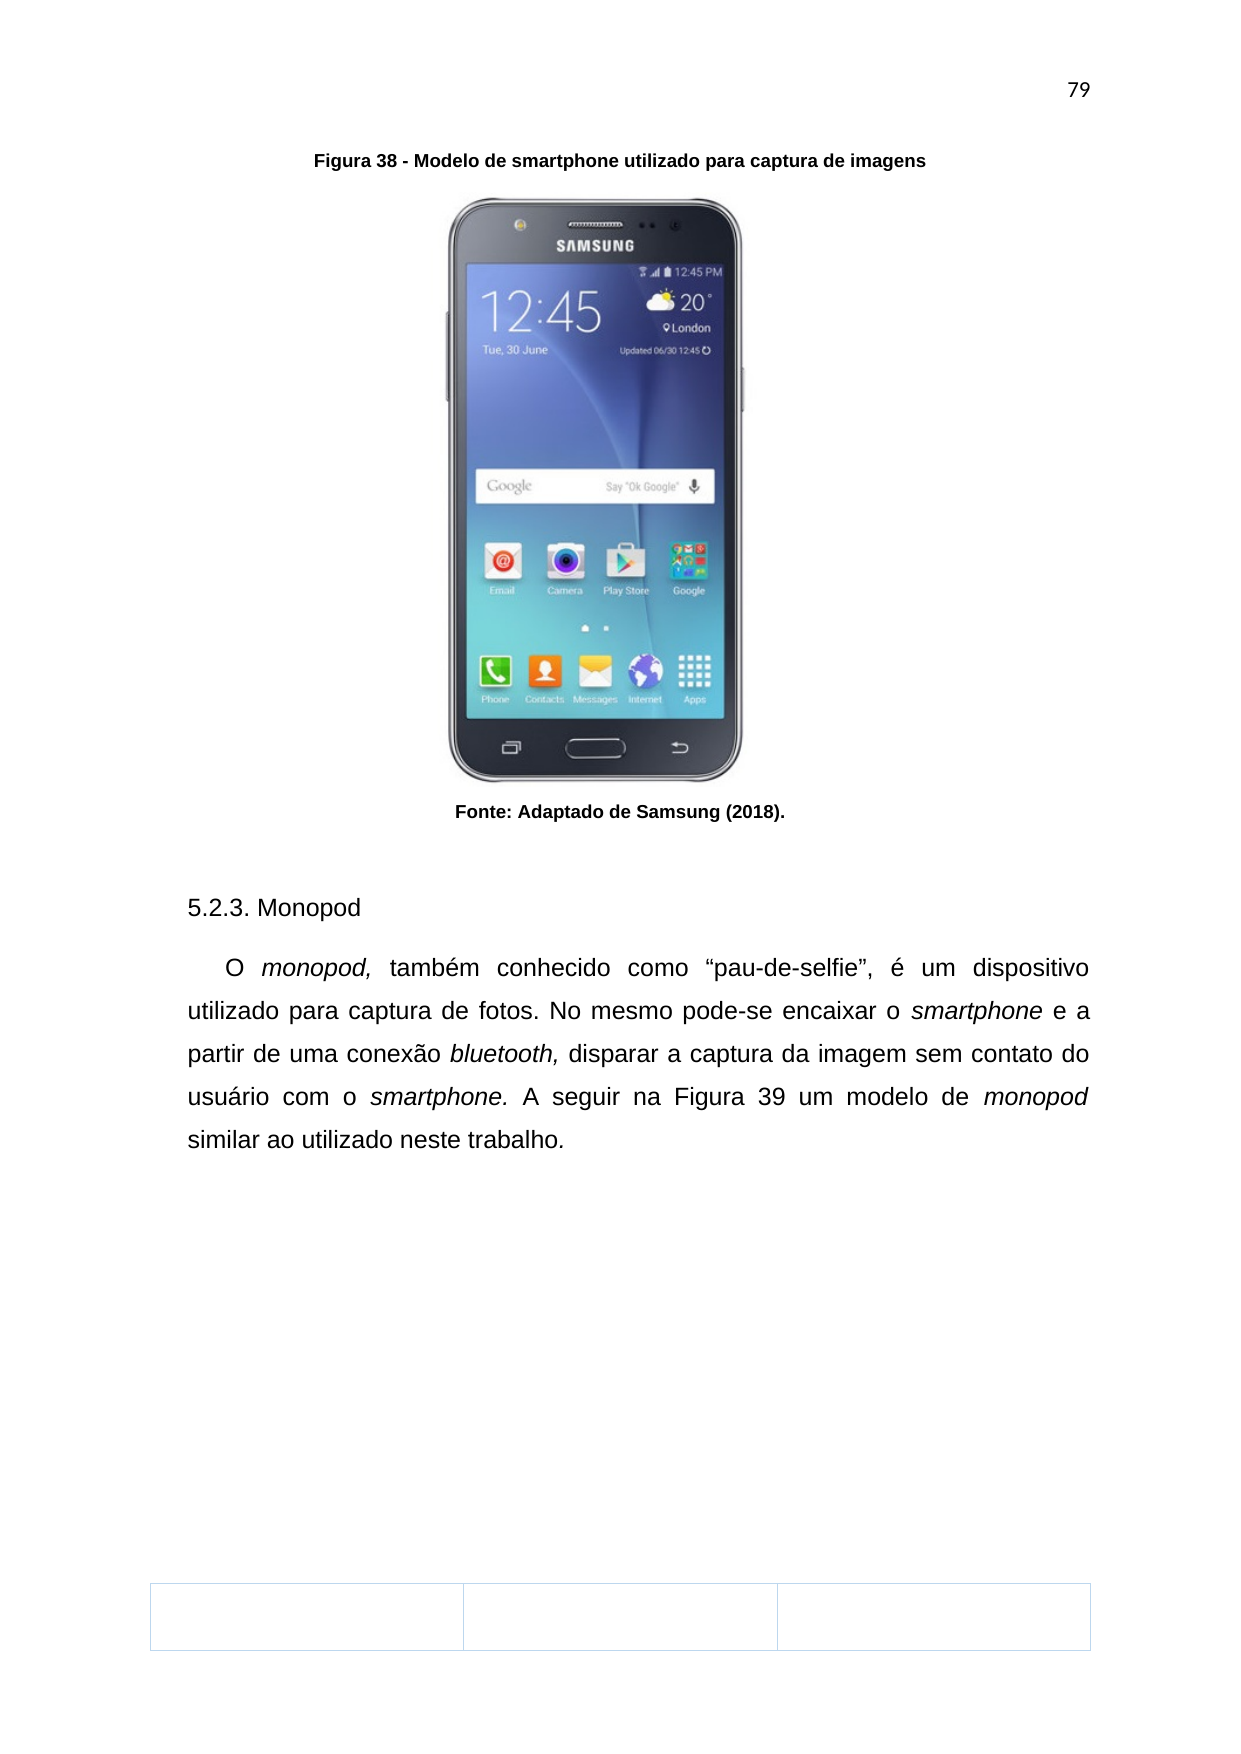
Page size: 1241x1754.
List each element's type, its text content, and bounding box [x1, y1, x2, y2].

text Fonte: Adaptado de Samsung (2018). [150, 801, 1090, 822]
picture [262, 192, 913, 787]
text 5.2.3. Monopod [187, 893, 1090, 921]
text Figura 38 - Modelo de smartphone utilizado para captura de imagens [150, 150, 1090, 172]
text O monopod, também conhecido como “pau-de-selfie”, é um dispositivo utilizado para captura de fotos. No mesmo pode-se encaixar o smartphone e a partir de uma conexão bluetooth, disparar a captura da imagem sem contato do usuário com o smartphone. A seguir na Figura 39 um modelo de monopod similar ao utilizado neste trabalho. [187, 952, 1090, 1154]
